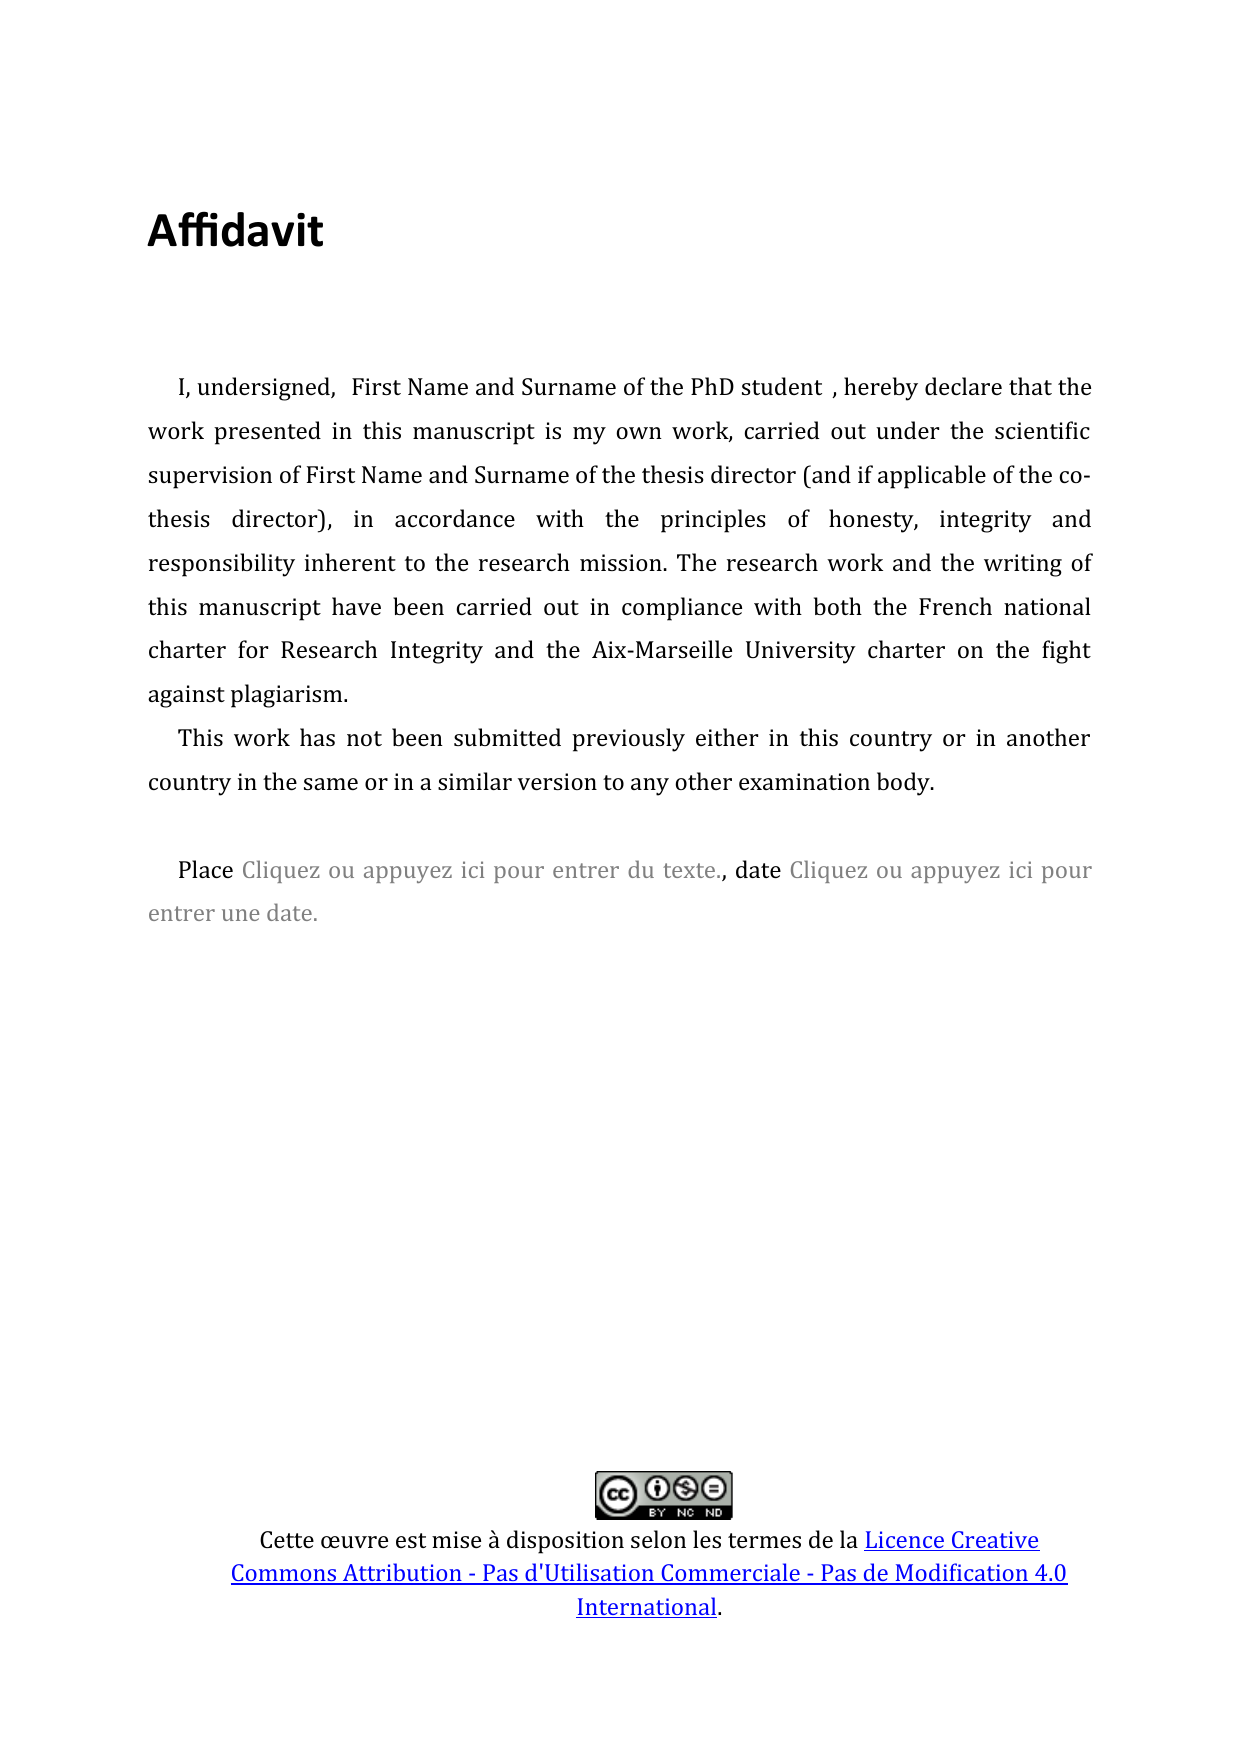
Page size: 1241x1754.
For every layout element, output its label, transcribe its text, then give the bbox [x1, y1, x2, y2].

text Affidavit [148, 198, 1093, 259]
text This work has not been submitted previously either in this country or in another country in the same or in a similar version to any other examination body. [148, 723, 1093, 796]
text I, undersigned, , hereby declare that the work presented in this manuscript is my own work, carried out under the scientific supervision of First Name and Surname of the thesis director (and if applicable of the co-thesis director), in accordance with the principles of honesty, integrity and responsibility inherent to the research mission. The research work and the writing of this manuscript have been carried out in compliance with both the French national charter for Research Integrity and the Aix-Marseille University charter on the fight against plagiarism. [148, 372, 1093, 708]
text Place , date [148, 854, 1093, 927]
picture [595, 1471, 733, 1520]
